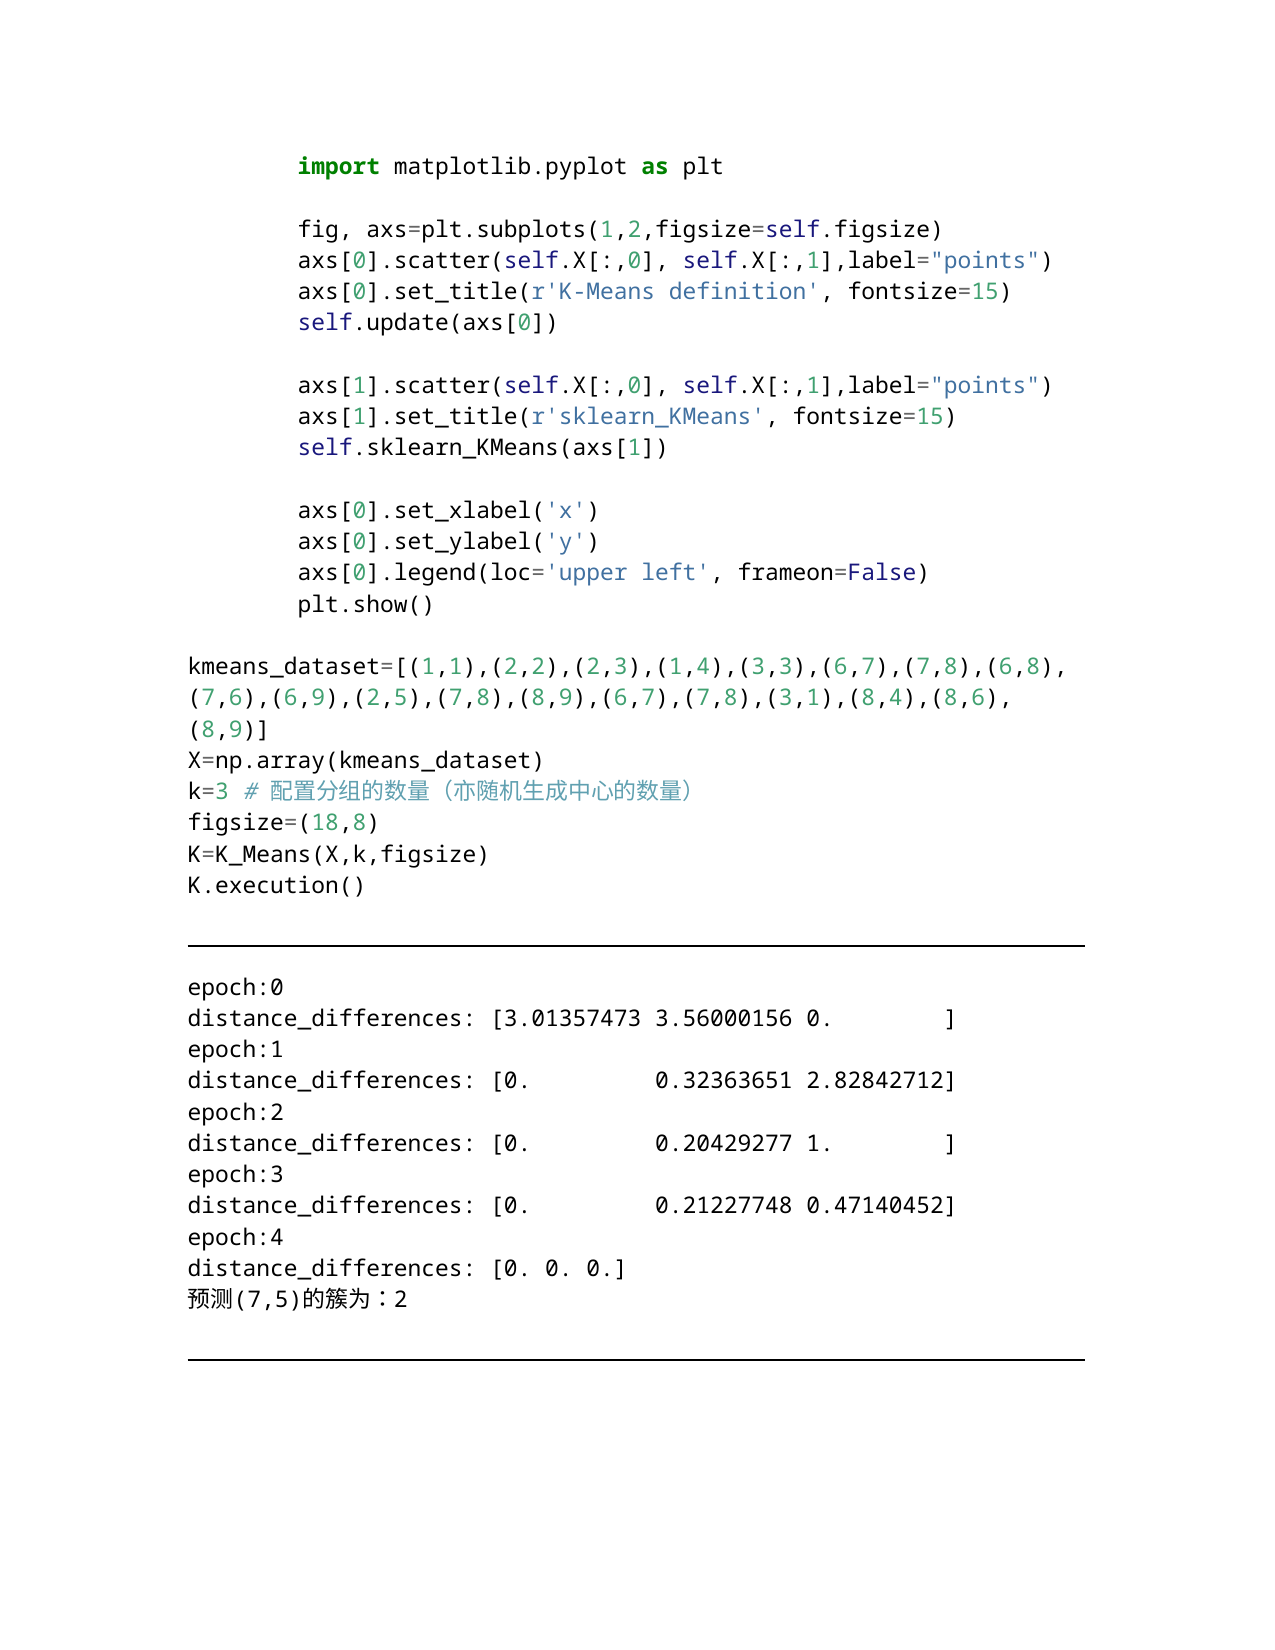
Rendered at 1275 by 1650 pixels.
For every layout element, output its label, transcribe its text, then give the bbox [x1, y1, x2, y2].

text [187, 150, 1087, 900]
text epoch:0 distance_differences: [3.01357473 3.56000156 0. ] epoch:1 distance_differences: [0. 0.32363651 2.82842712] epoch:2 distance_differences: [0. 0.20429277 1. ] epoch:3 distance_differences: [0. 0.21227748 0.47140452] epoch:4 distance_differences: [0. 0. 0.] 预测(7,5)的簇为：2 [187, 970, 1087, 1314]
